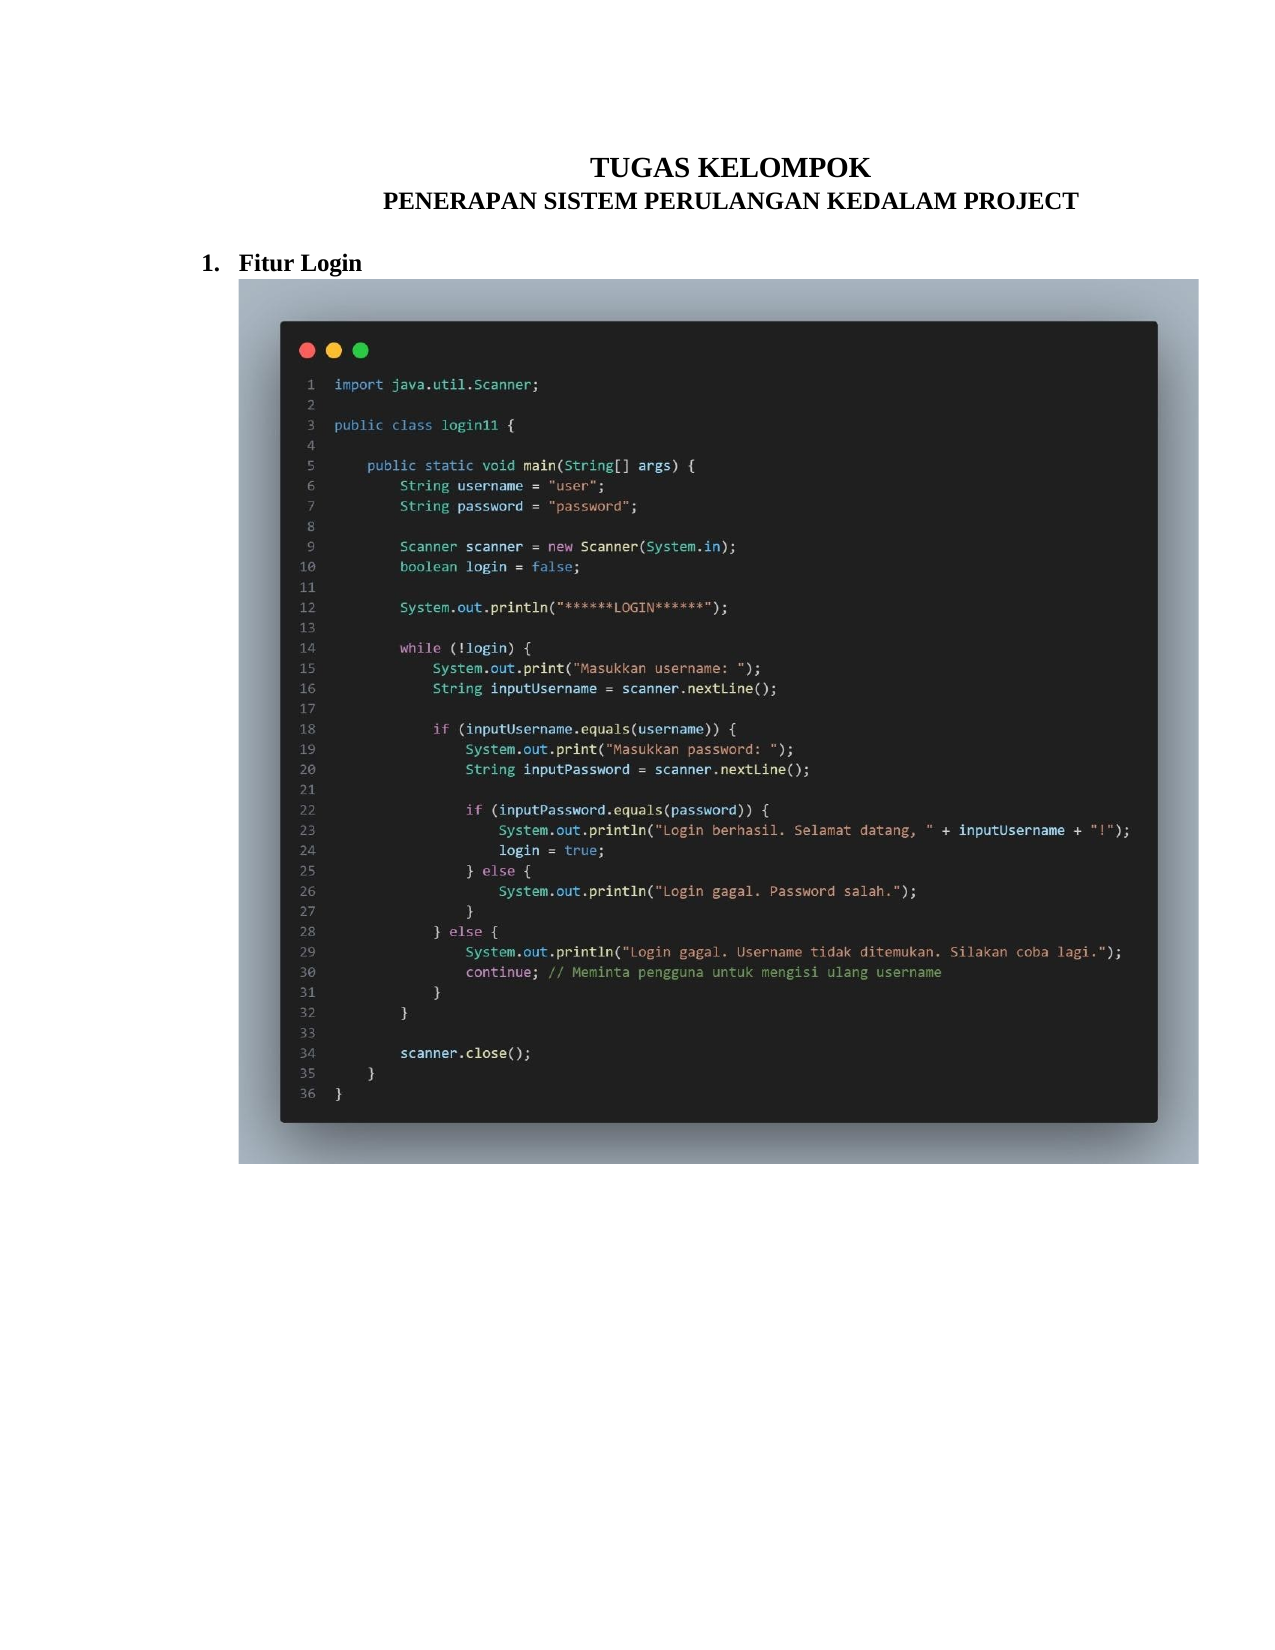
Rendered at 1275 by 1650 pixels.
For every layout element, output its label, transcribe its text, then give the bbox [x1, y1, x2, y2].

list Fitur Login [201, 248, 1275, 277]
picture [238, 279, 1199, 1164]
subtitle TUGAS KELOMPOK [186, 150, 1275, 183]
text PENERAPAN SISTEM PERULANGAN KEDALAM PROJECT [187, 186, 1275, 215]
